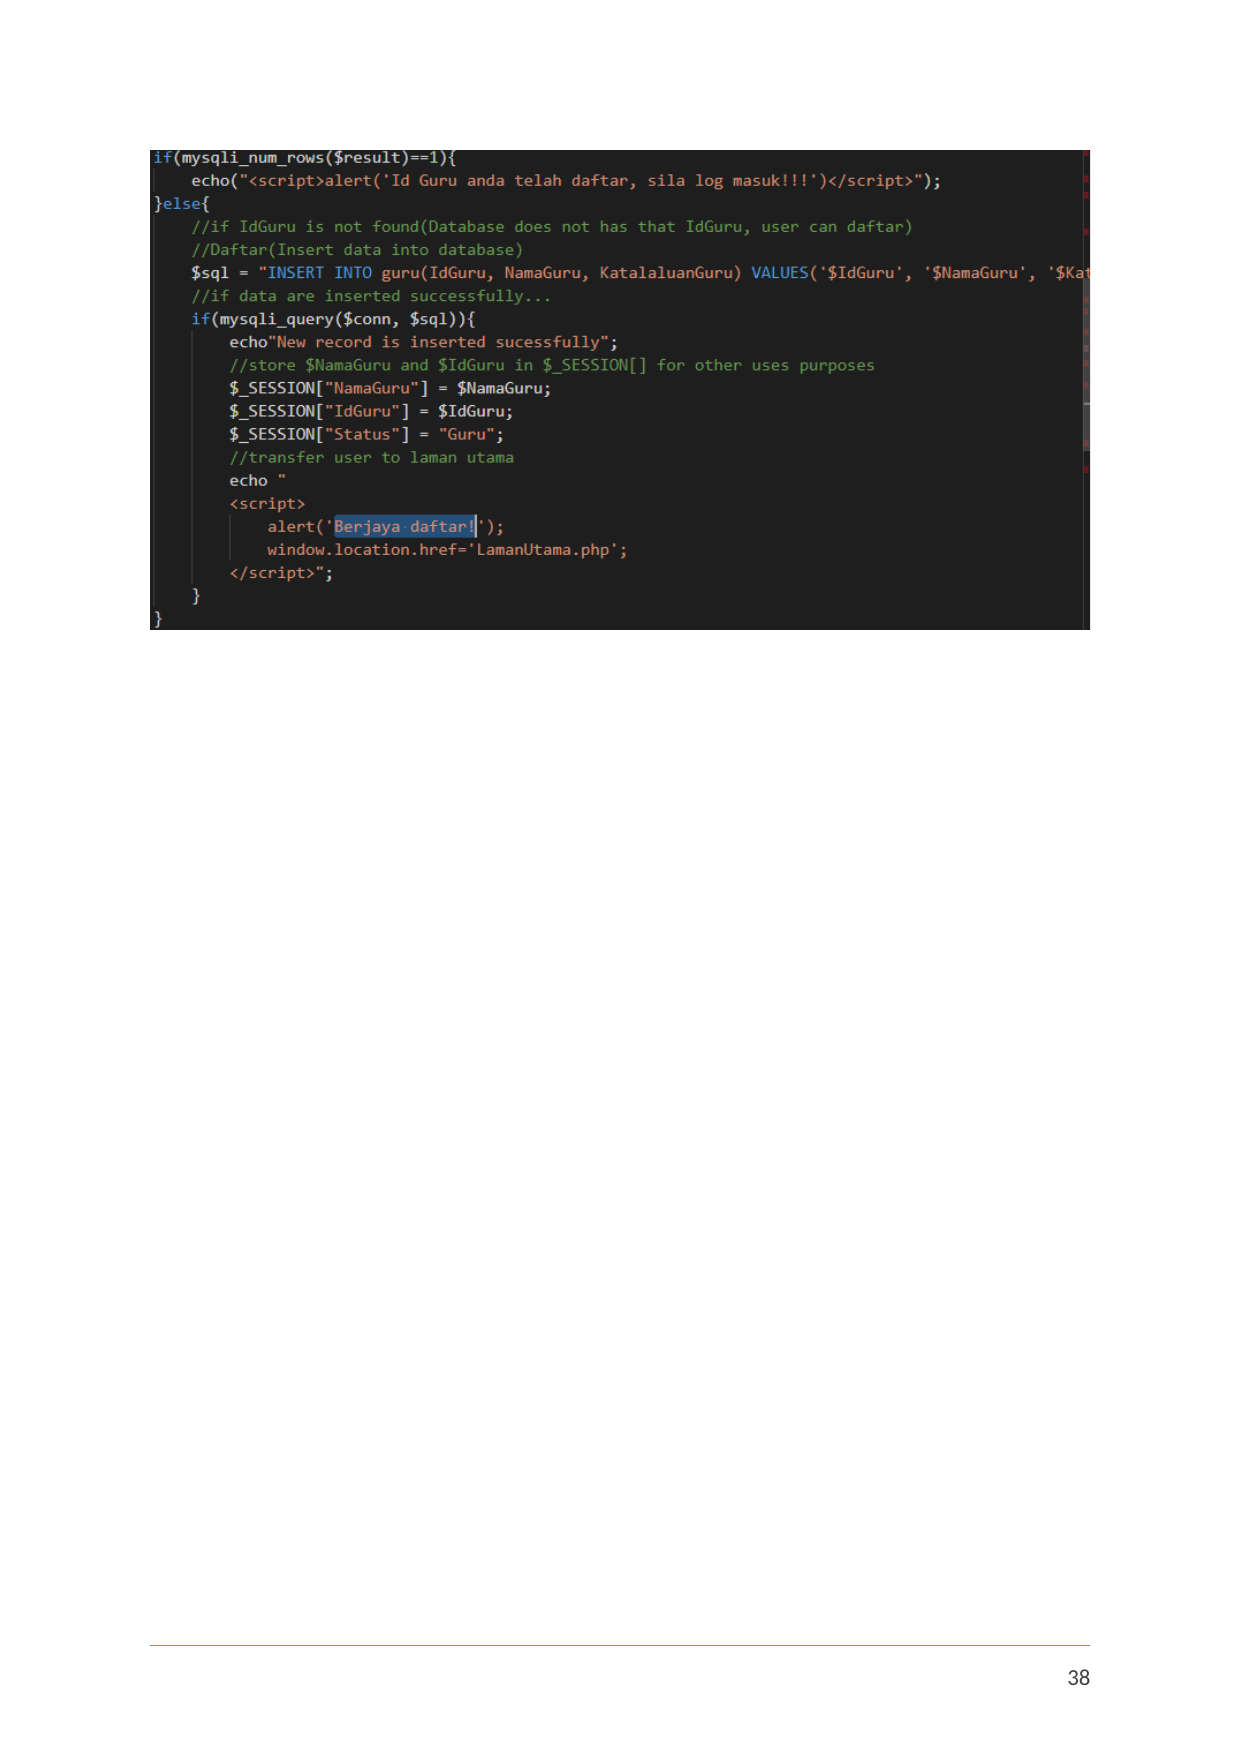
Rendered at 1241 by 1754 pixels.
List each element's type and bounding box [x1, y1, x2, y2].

picture [150, 150, 1091, 630]
